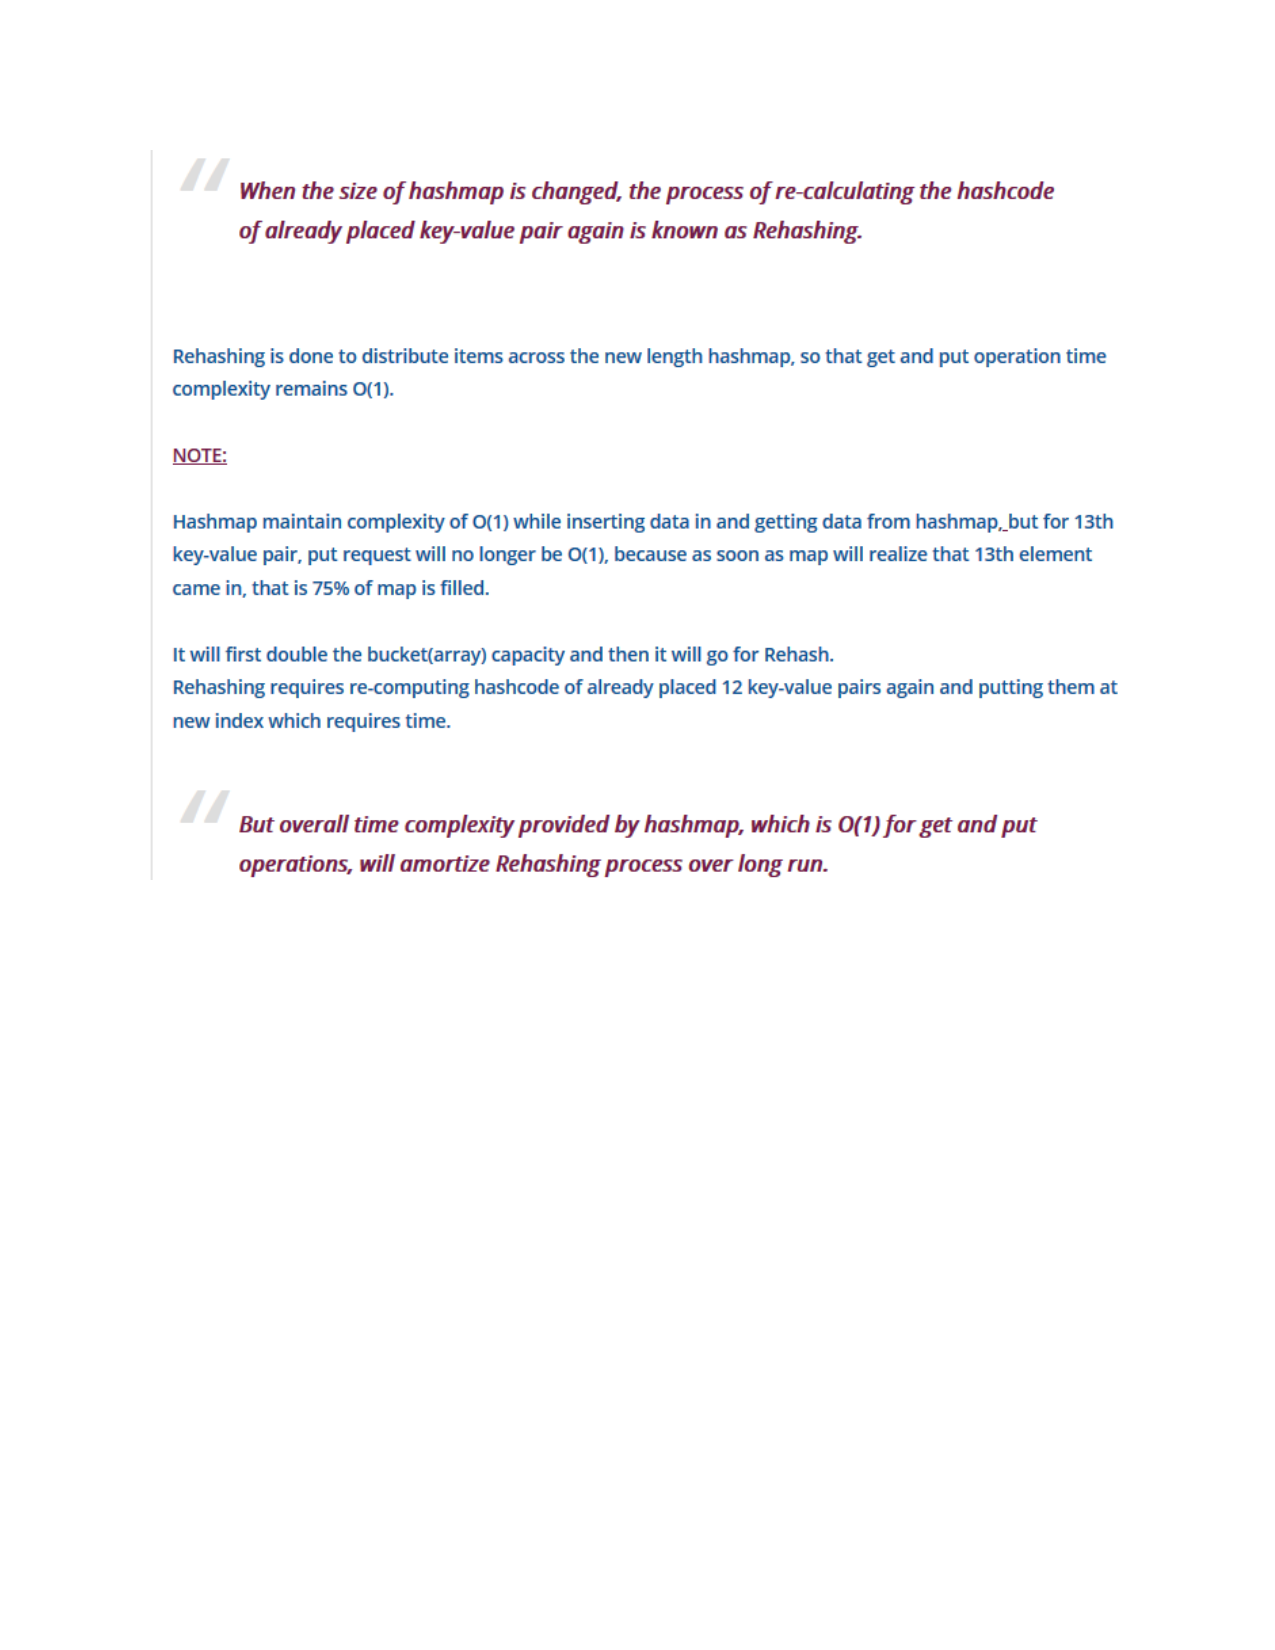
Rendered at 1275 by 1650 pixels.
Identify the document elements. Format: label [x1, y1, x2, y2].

picture [150, 150, 1125, 880]
